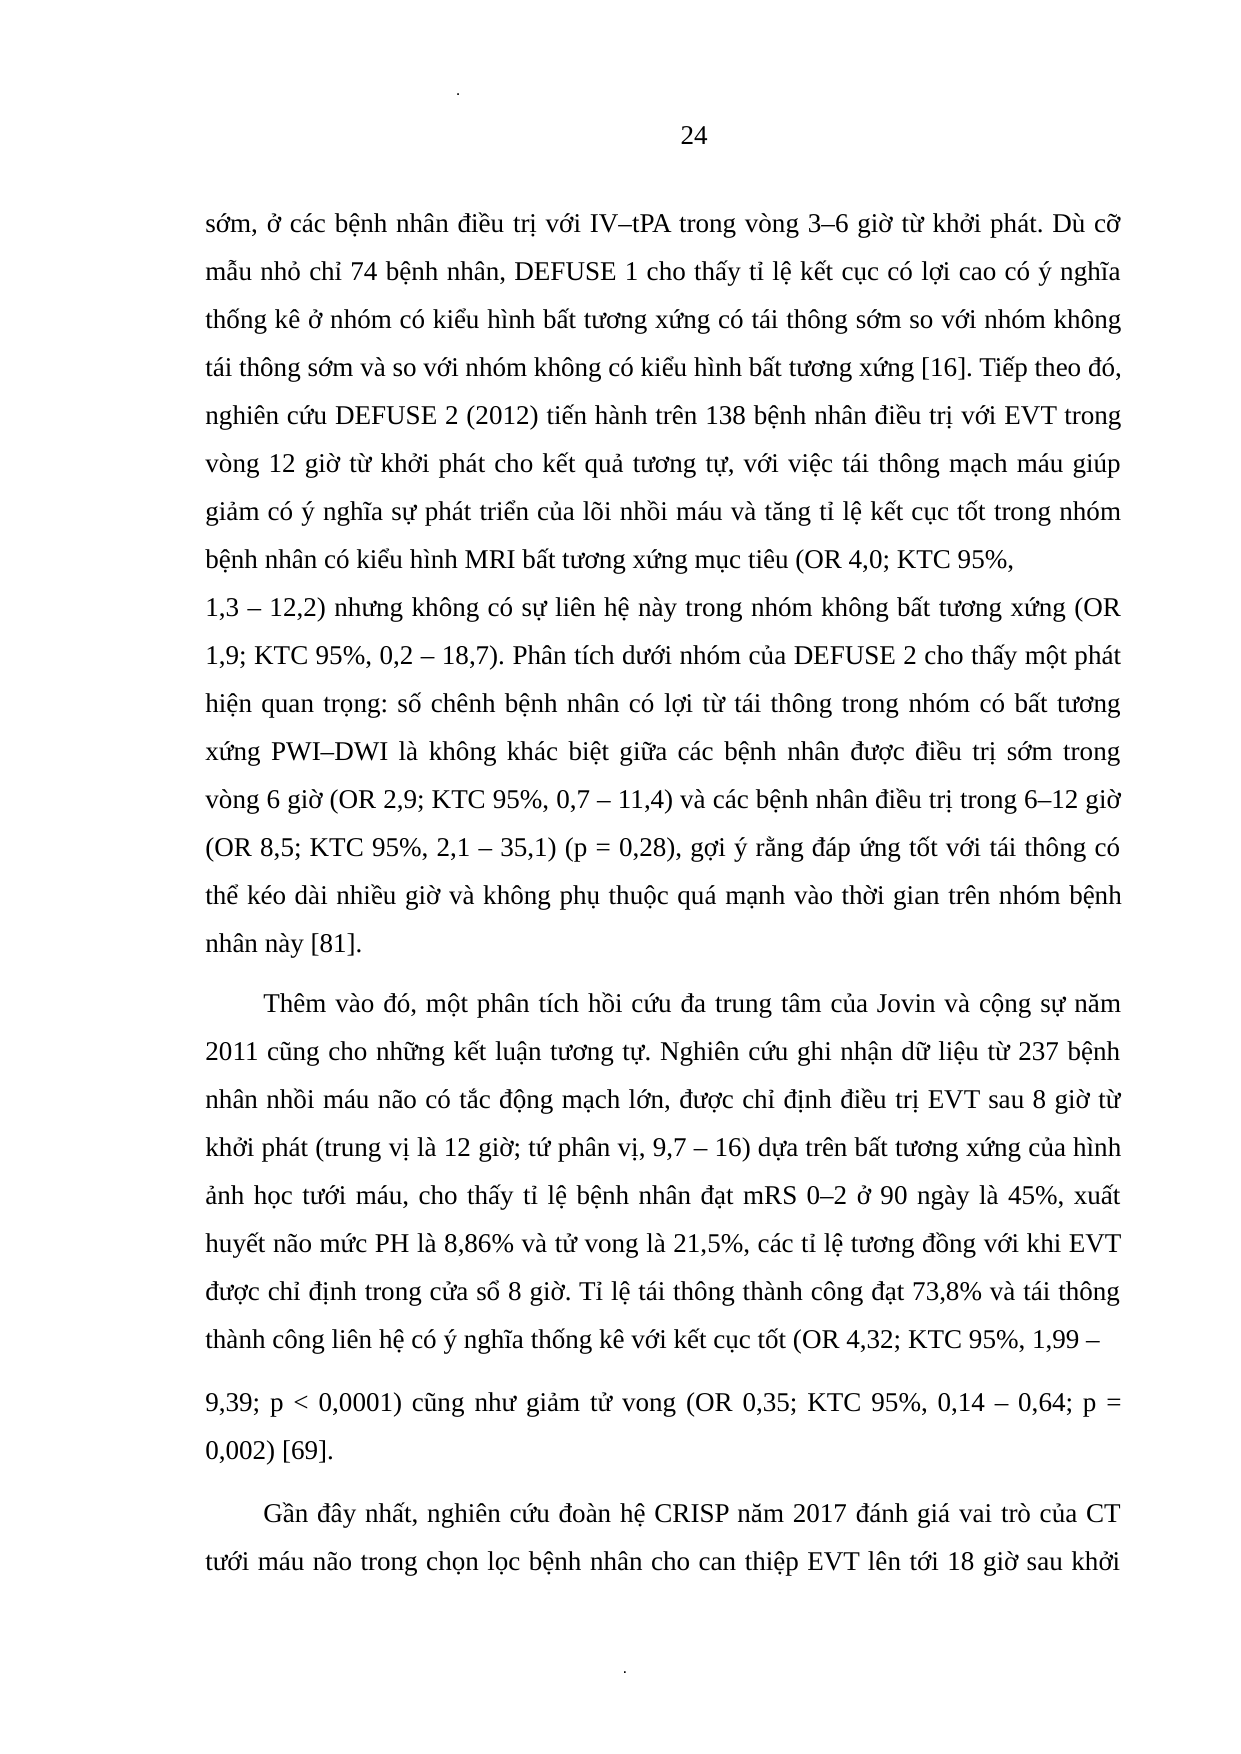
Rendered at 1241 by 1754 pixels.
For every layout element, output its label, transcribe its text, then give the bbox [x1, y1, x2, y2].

text 9,39; p < 0,0001) cũng như giảm tử vong (OR 0,35; KTC 95%, 0,14 – 0,64; p = 0,002) [69]. [205, 1386, 1122, 1465]
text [205, 1497, 1122, 1576]
text Thêm vào đó, một phân tích hồi cứu đa trung tâm của Jovin và cộng sự năm 2011 cũng cho những kết luận tương tự. Nghiên cứu ghi nhận dữ liệu từ 237 bệnh nhân nhồi máu não có tắc động mạch lớn, được chỉ định điều trị EVT sau 8 giờ từ khởi phát (trung vị là 12 giờ; tứ phân vị, 9,7 – 16) dựa trên bất tương xứng của hình ảnh học tưới máu, cho thấy tỉ lệ bệnh nhân đạt mRS 0–2 ở 90 ngày là 45%, xuất huyết não mức PH là 8,86% và tử vong là 21,5%, các tỉ lệ tương đồng với khi EVT được chỉ định trong cửa sổ 8 giờ. Tỉ lệ tái thông thành công đạt 73,8% và tái thông thành công liên hệ có ý nghĩa thống kê với kết cục tốt (OR 4,32; KTC 95%, 1,99 – [205, 988, 1122, 1354]
text 1,3 – 12,2) nhưng không có sự liên hệ này trong nhóm không bất tương xứng (OR 1,9; KTC 95%, 0,2 – 18,7). Phân tích dưới nhóm của DEFUSE 2 cho thấy một phát hiện quan trọng: số chênh bệnh nhân có lợi từ tái thông trong nhóm có bất tương xứng PWI–DWI là không khác biệt giữa các bệnh nhân được điều trị sớm trong vòng 6 giờ (OR 2,9; KTC 95%, 0,7 – 11,4) và các bệnh nhân điều trị trong 6–12 giờ (OR 8,5; KTC 95%, 2,1 – 35,1) (p = 0,28), gợi ý rằng đáp ứng tốt với tái thông có thể kéo dài nhiều giờ và không phụ thuộc quá mạnh vào thời gian trên nhóm bệnh nhân này [81]. [205, 592, 1122, 958]
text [205, 207, 1122, 574]
